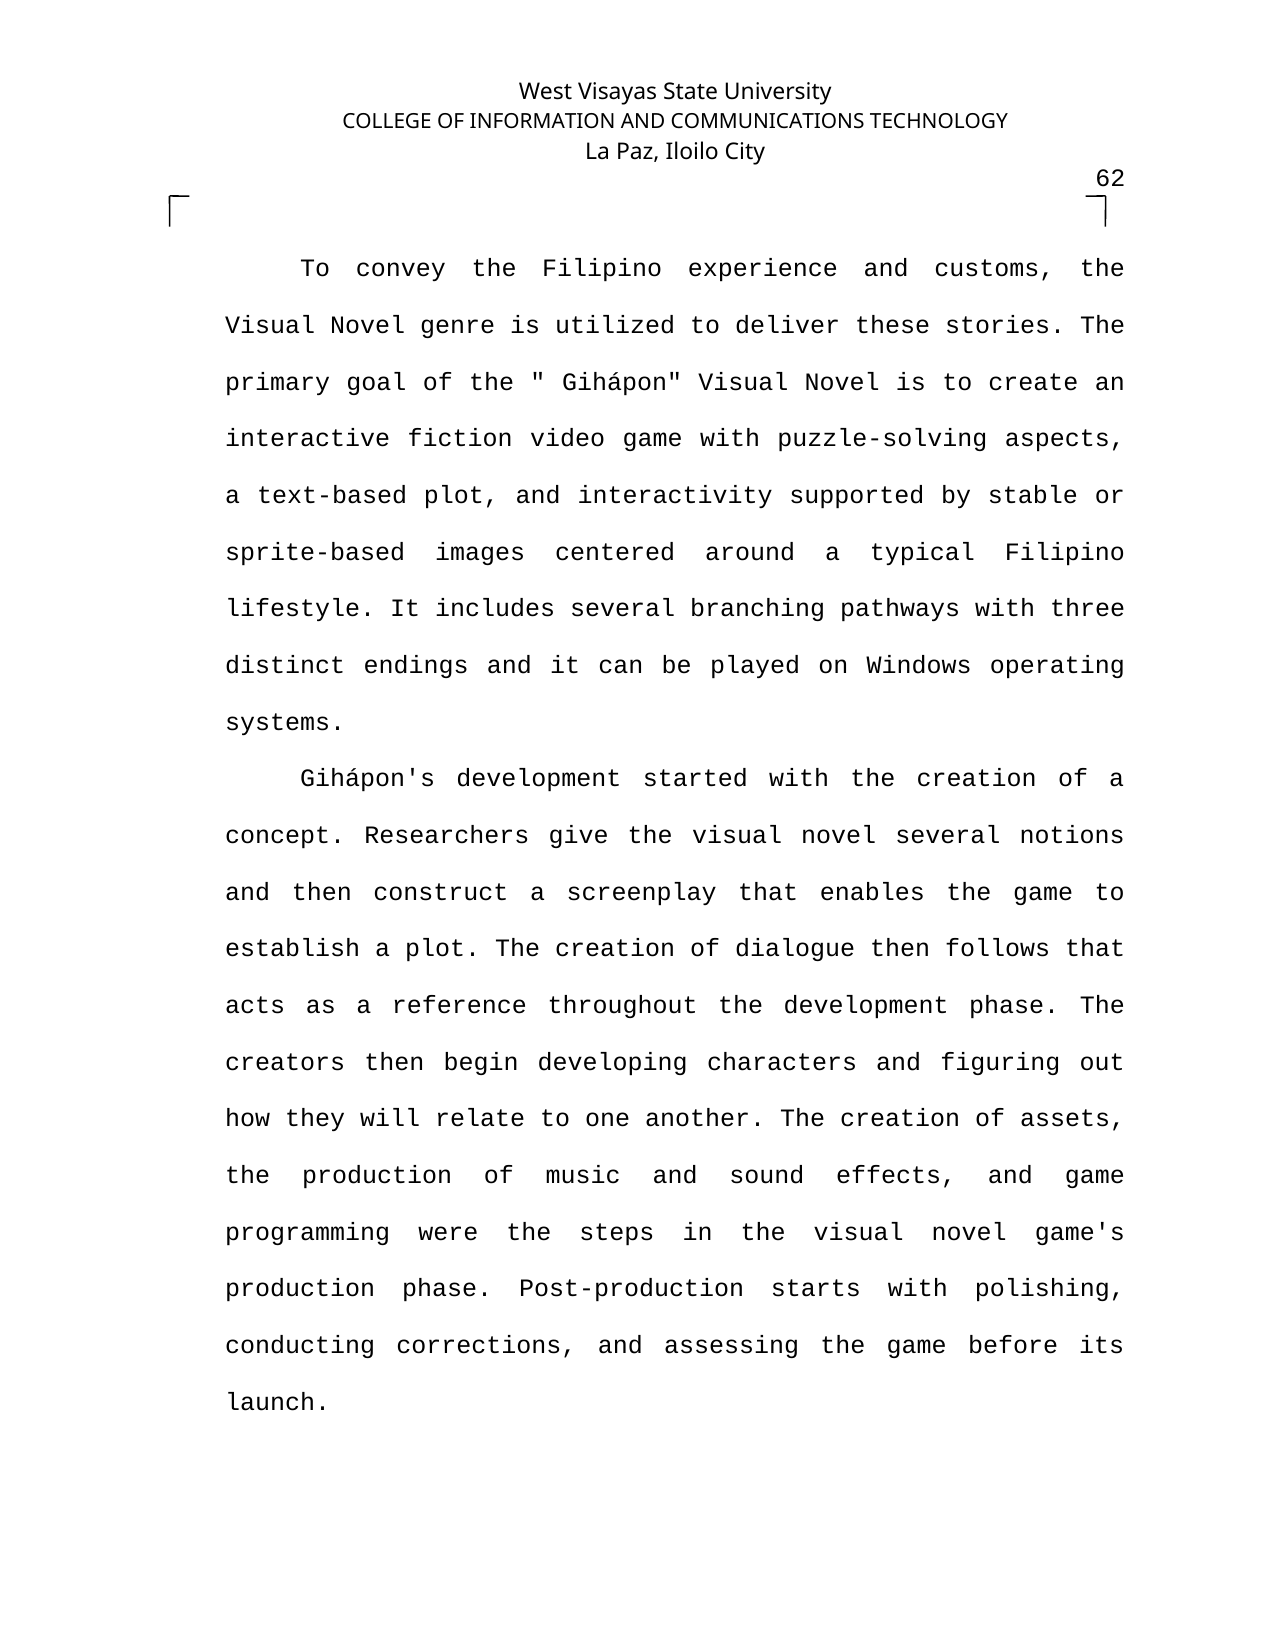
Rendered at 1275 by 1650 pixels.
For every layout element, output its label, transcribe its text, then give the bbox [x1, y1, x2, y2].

text Gihápon's development started with the creation of a concept. Researchers give the visual novel several notions and then construct a screenplay that enables the game to establish a plot. The creation of dialogue then follows that acts as a reference throughout the development phase. The creators then begin developing characters and figuring out how they will relate to one another. The creation of assets, the production of music and sound effects, and game programming were the steps in the visual novel game's production phase. Post-production starts with polishing, conducting corrections, and assessing the game before its launch. [225, 766, 1125, 1417]
text To convey the Filipino experience and customs, the Visual Novel genre is utilized to deliver these stories. The primary goal of the " Gihápon" Visual Novel is to create an interactive fiction video game with puzzle-solving aspects, a text-based plot, and interactivity supported by stable or sprite-based images centered around a typical Filipino lifestyle. It includes several branching pathways with three distinct endings and it can be played on Windows operating systems. [225, 225, 1125, 737]
